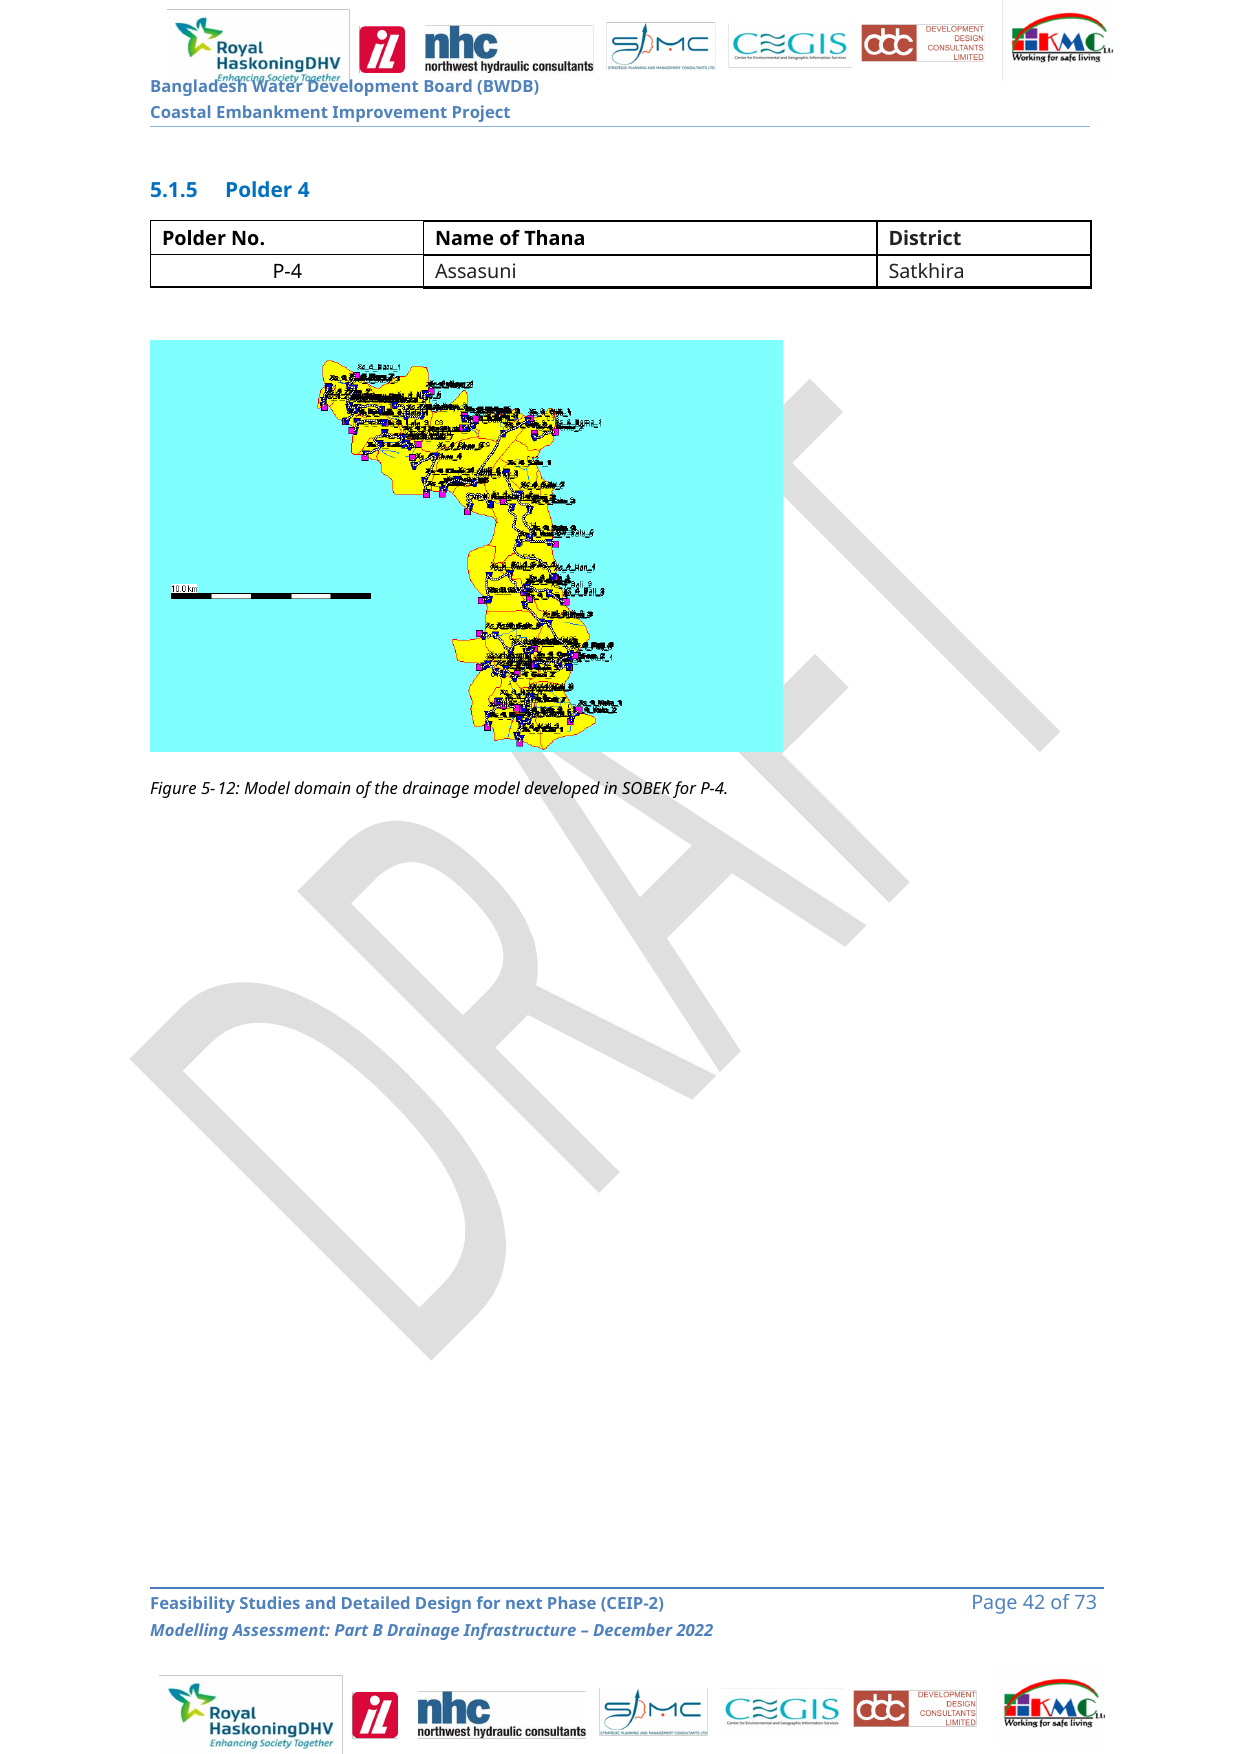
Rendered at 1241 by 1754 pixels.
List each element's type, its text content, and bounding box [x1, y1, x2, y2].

picture [159, 1665, 1106, 1754]
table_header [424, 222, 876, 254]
picture [150, 340, 784, 752]
text Figure 5-5: Model domain of the drainage model developed in SOBEK for P-4. [150, 777, 1090, 799]
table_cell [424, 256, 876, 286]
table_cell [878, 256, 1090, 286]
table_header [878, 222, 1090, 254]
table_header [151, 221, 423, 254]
picture [166, 0, 1114, 89]
subtitle Polder 4 [150, 175, 1090, 203]
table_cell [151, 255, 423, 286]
